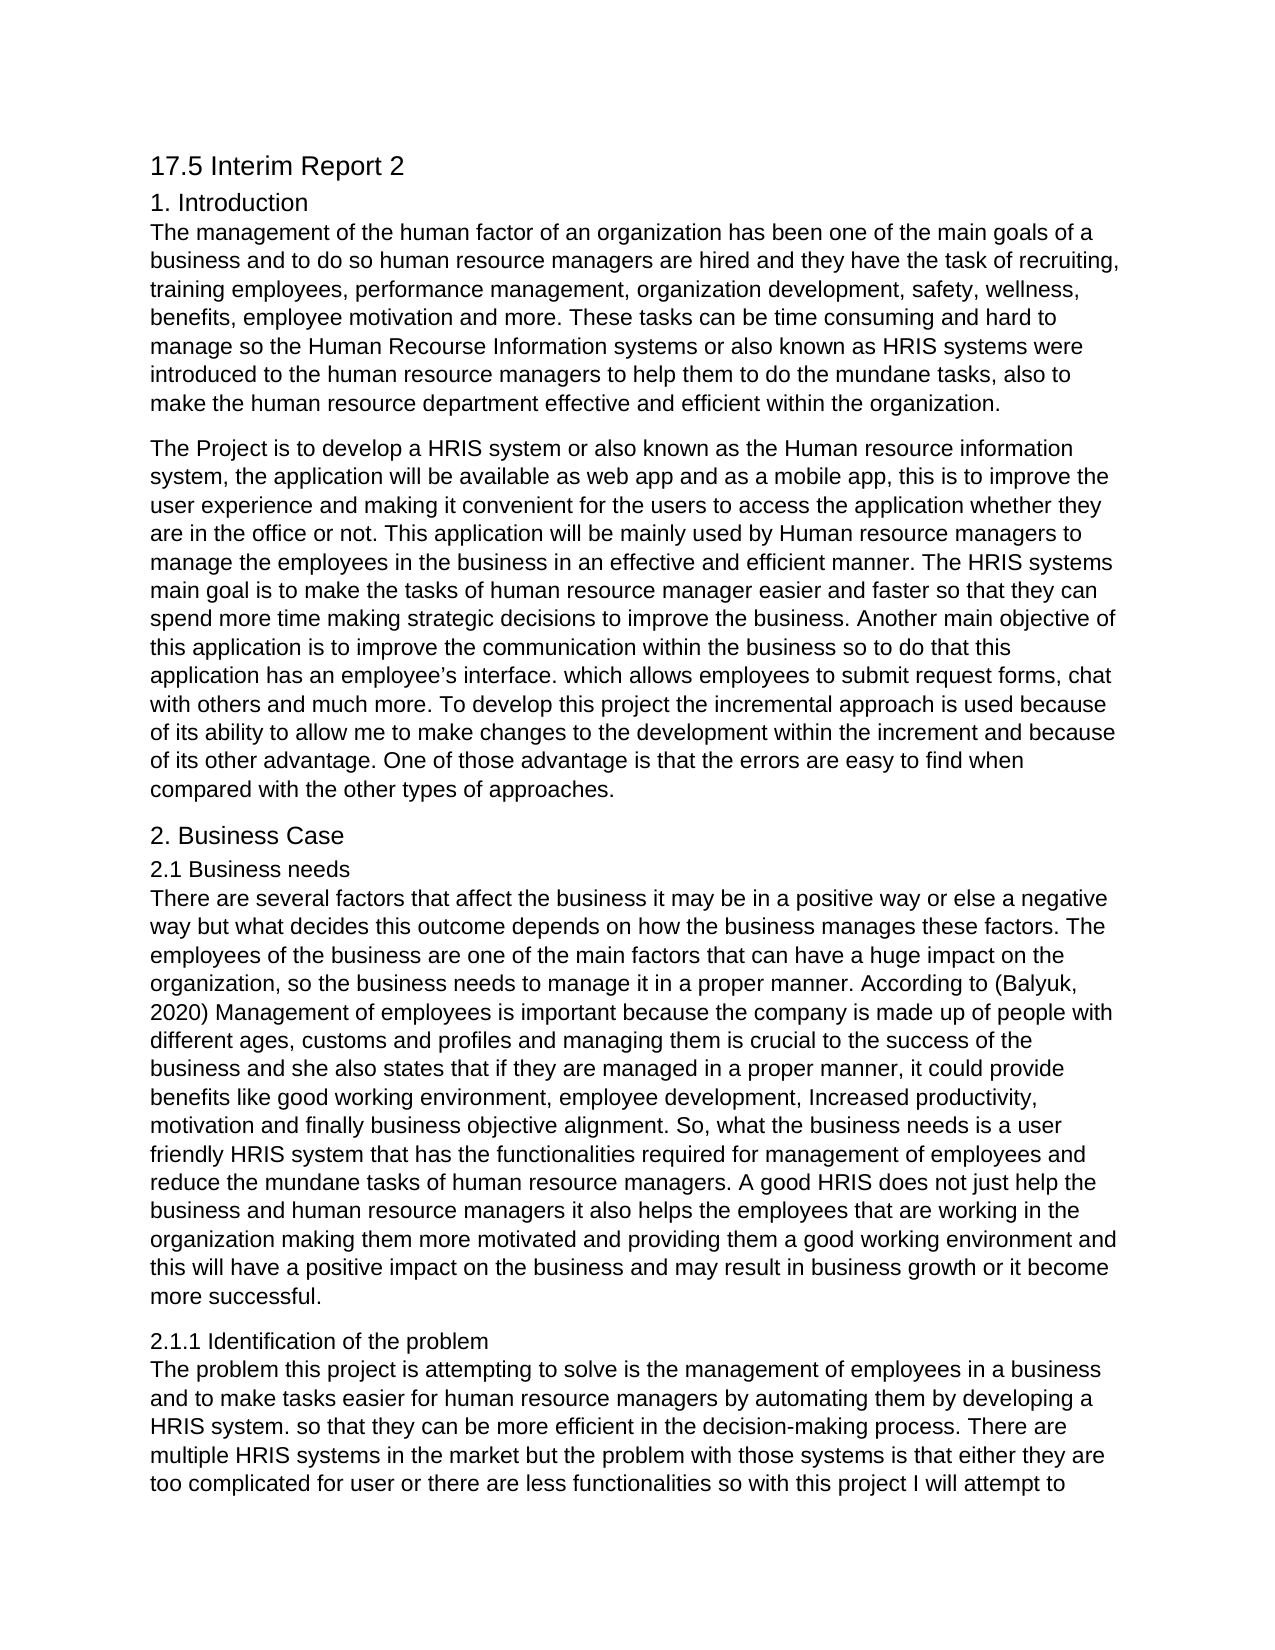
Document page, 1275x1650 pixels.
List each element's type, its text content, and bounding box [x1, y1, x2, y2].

subtitle 2.1 Business needs [150, 856, 1125, 883]
text The management of the human factor of an organization has been one of the main goals of a business and to do so human resource managers are hired and they have the task of recruiting, training employees, performance management, organization development, safety, wellness, benefits, employee motivation and more. These tasks can be time consuming and hard to manage so the Human Recourse Information systems or also known as HRIS systems were introduced to the human resource managers to help them to do the mundane tasks, also to make the human resource department effective and efficient within the organization. [150, 219, 1125, 416]
text There are several factors that affect the business it may be in a positive way or else a negative way but what decides this outcome depends on how the business manages these factors. The employees of the business are one of the main factors that can have a huge impact on the organization, so the business needs to manage it in a proper manner. According to (Balyuk, 2020) Management of employees is important because the company is made up of people with different ages, customs and profiles and managing them is crucial to the success of the business and she also states that if they are managed in a proper manner, it could provide benefits like good working environment, employee development, Increased productivity, motivation and finally business objective alignment. So, what the business needs is a user friendly HRIS system that has the functionalities required for management of employees and reduce the mundane tasks of human resource managers. A good HRIS does not just help the business and human resource managers it also helps the employees that are working in the organization making them more motivated and providing them a good working environment and this will have a positive impact on the business and may result in business growth or it become more successful. [150, 885, 1125, 1309]
subtitle 17.5 Interim Report 2 [150, 150, 1125, 181]
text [150, 1356, 1125, 1496]
subtitle 2.1.1 Identification of the problem [150, 1328, 1125, 1354]
subtitle 1. Introduction [150, 188, 1125, 217]
text The Project is to develop a HRIS system or also known as the Human resource information system, the application will be available as web app and as a mobile app, this is to improve the user experience and making it convenient for the users to access the application whether they are in the office or not. This application will be mainly used by Human resource managers to manage the employees in the business in an effective and efficient manner. The HRIS systems main goal is to make the tasks of human resource manager easier and faster so that they can spend more time making strategic decisions to improve the business. Another main objective of this application is to improve the communication within the business so to do that this application has an employee’s interface. which allows employees to submit request forms, chat with others and much more. To develop this project the incremental approach is used because of its ability to allow me to make changes to the development within the increment and because of its other advantage. One of those advantage is that the errors are easy to find when compared with the other types of approaches. [150, 435, 1125, 802]
subtitle 2. Business Case [150, 821, 1125, 850]
